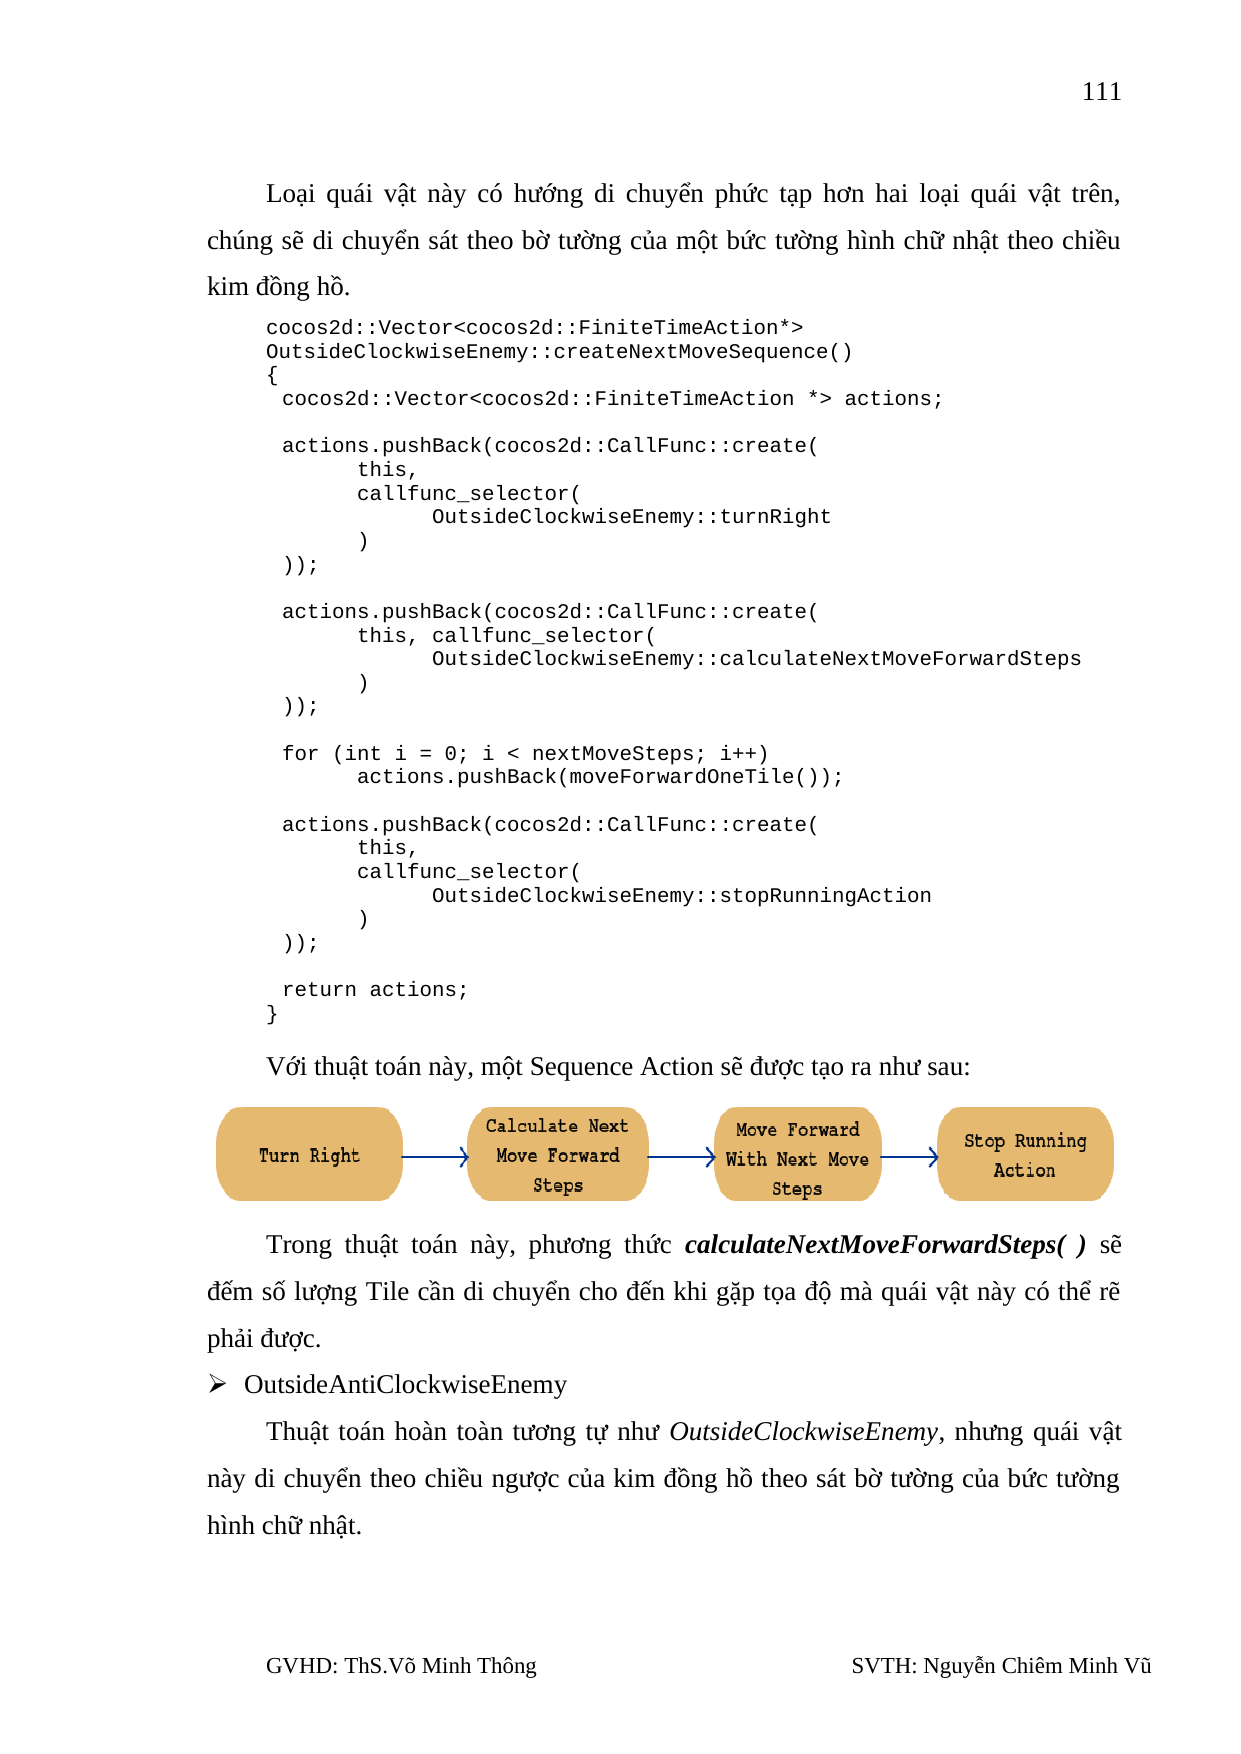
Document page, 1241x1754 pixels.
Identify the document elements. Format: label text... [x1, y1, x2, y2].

text for (int i = 0; i < nextMoveSteps; i++) [266, 743, 1122, 766]
text Loại quái vật này có hướng di chuyển phức tạp hơn hai loại quái vật trên, chúng sẽ di chuyển sát theo bờ tường của một bức tường hình chữ nhật theo chiều kim đồng hồ. [207, 177, 1122, 302]
text OutsideClockwiseEnemy::turnRight [266, 506, 1122, 530]
text ) [266, 672, 1122, 696]
text Trong thuật toán này, phương thức calculateNextMoveForwardSteps( ) sẽ đếm số lượng Tile cần di chuyển cho đến khi gặp tọa độ mà quái vật này có thể rẽ phải được. [207, 1228, 1122, 1353]
text actions.pushBack(cocos2d::CallFunc::create( [266, 814, 1122, 837]
text this, [266, 459, 1122, 483]
text )); [266, 696, 1122, 719]
text OutsideClockwiseEnemy::calculateNextMoveForwardSteps [266, 648, 1122, 672]
text )); [266, 554, 1122, 577]
text return actions; [266, 979, 1122, 1003]
picture [207, 1096, 1122, 1213]
text callfunc_selector( [266, 483, 1122, 506]
text )); [266, 932, 1122, 956]
text } [266, 1003, 1122, 1027]
text Thuật toán hoàn toàn tương tự như OutsideClockwiseEnemy, nhưng quái vật này di chuyển theo chiều ngược của kim đồng hồ theo sát bờ tường của bức tường hình chữ nhật. [207, 1415, 1122, 1540]
text actions.pushBack(moveForwardOneTile()); [266, 766, 1122, 790]
text actions.pushBack(cocos2d::CallFunc::create( [266, 601, 1122, 624]
text OutsideAntiClockwiseEnemy [207, 1368, 1122, 1400]
text ) [266, 530, 1122, 554]
text this, callfunc_selector( [266, 624, 1122, 648]
text Với thuật toán này, một Sequence Action sẽ được tạo ra như sau: [207, 1050, 1122, 1081]
text this, [266, 837, 1122, 861]
text actions.pushBack(cocos2d::CallFunc::create( [266, 435, 1122, 459]
text cocos2d::Vector<cocos2d::FiniteTimeAction*> OutsideClockwiseEnemy::createNextMoveSequence() [266, 317, 1122, 364]
text callfunc_selector( [266, 861, 1122, 885]
text ) [266, 908, 1122, 932]
text { [266, 364, 1122, 388]
text OutsideClockwiseEnemy::stopRunningAction [266, 885, 1122, 908]
text cocos2d::Vector<cocos2d::FiniteTimeAction *> actions; [266, 388, 1122, 412]
